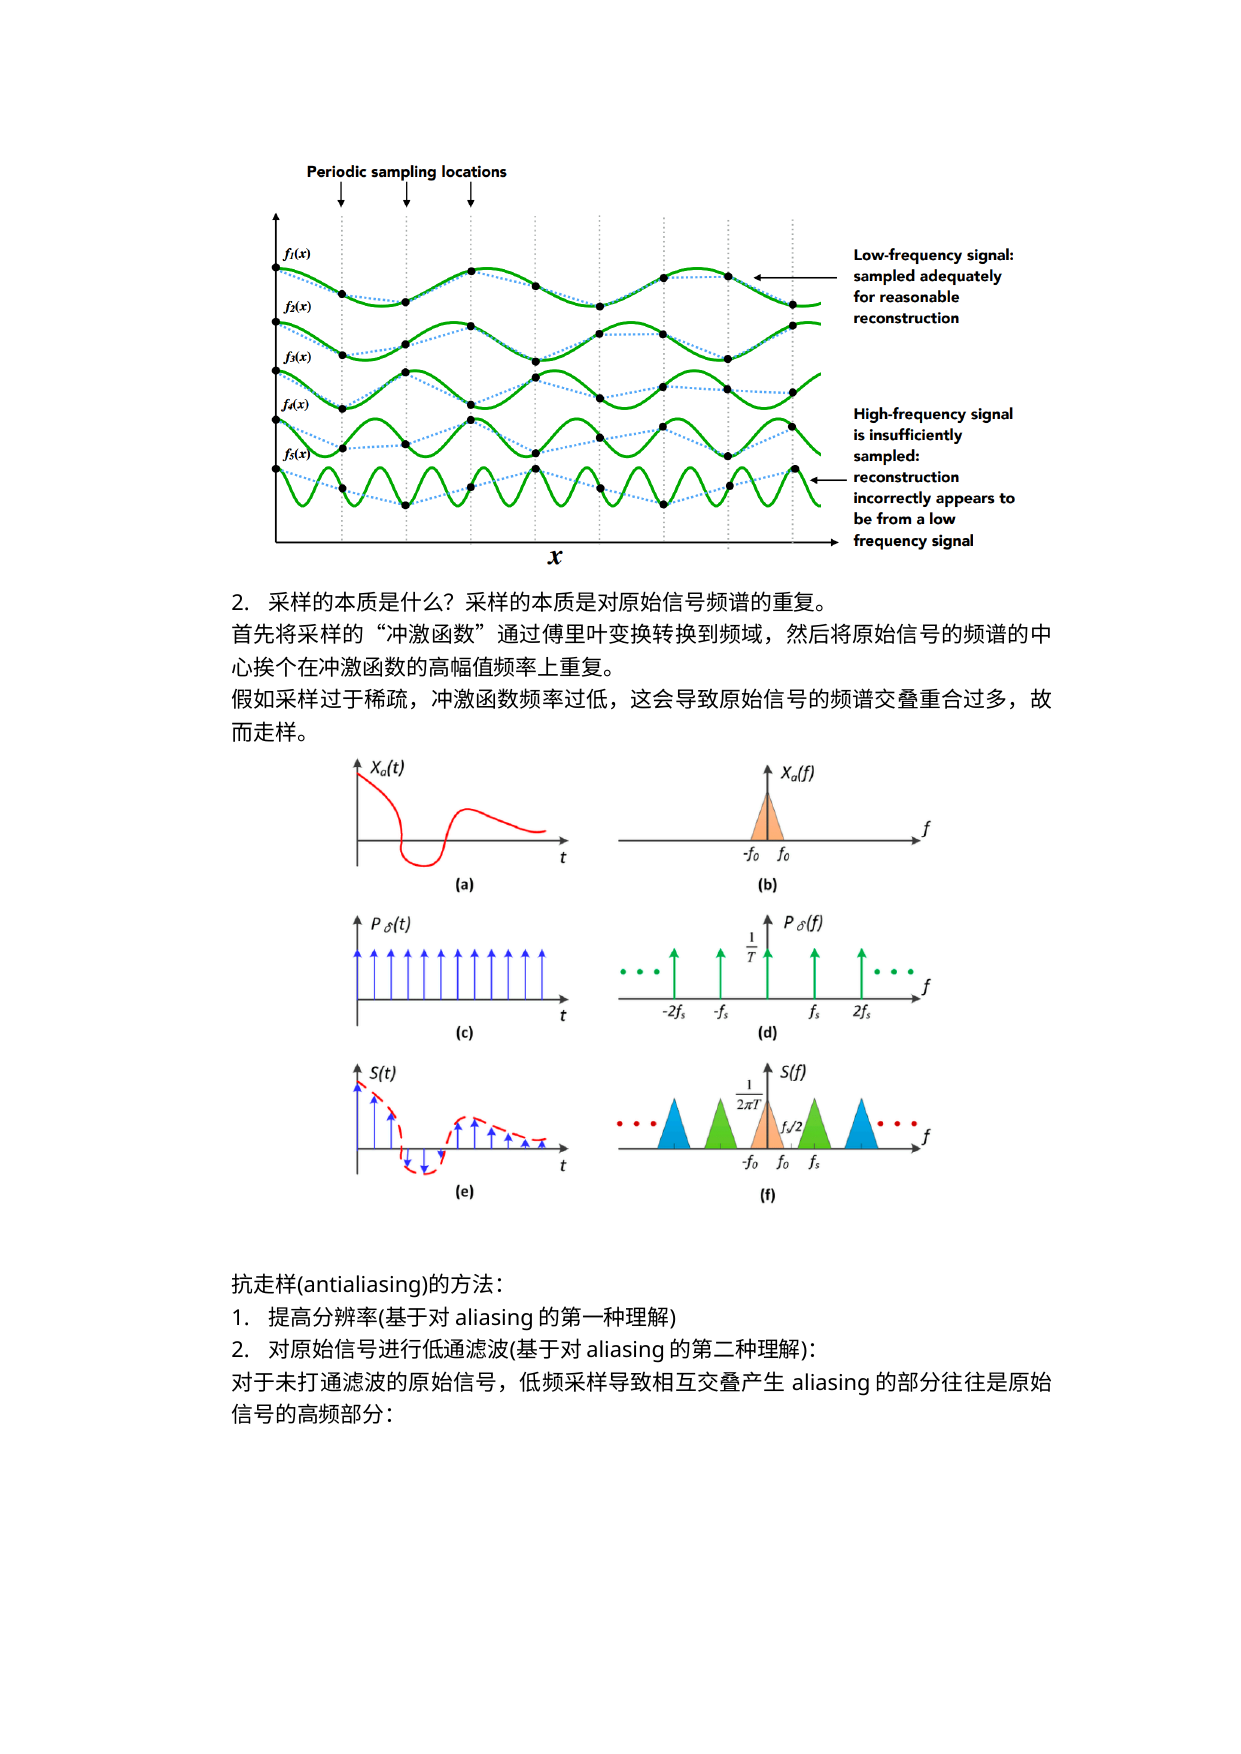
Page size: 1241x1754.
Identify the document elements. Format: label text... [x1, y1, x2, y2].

list 对原始信号进行低通滤波(基于对aliasing的第二种理解)： [231, 1332, 1053, 1364]
text 抗走样(antialiasing)的方法： [231, 1267, 1053, 1299]
list 采样的本质是什么？采样的本质是对原始信号频谱的重复。 [231, 584, 1053, 617]
picture [344, 747, 939, 1209]
text 首先将采样的“冲激函数”通过傅里叶变换转换到频域，然后将原始信号的频谱的中心挨个在冲激函数的高幅值频率上重复。 [231, 617, 1053, 682]
list 提高分辨率(基于对aliasing的第一种理解) [231, 1299, 1053, 1332]
text 对于未打通滤波的原始信号，低频采样导致相互交叠产生aliasing的部分往往是原始信号的高频部分： [231, 1364, 1053, 1429]
text 假如采样过于稀疏，冲激函数频率过低，这会导致原始信号的频谱交叠重合过多，故而走样。 [231, 682, 1053, 747]
picture [267, 162, 1017, 570]
